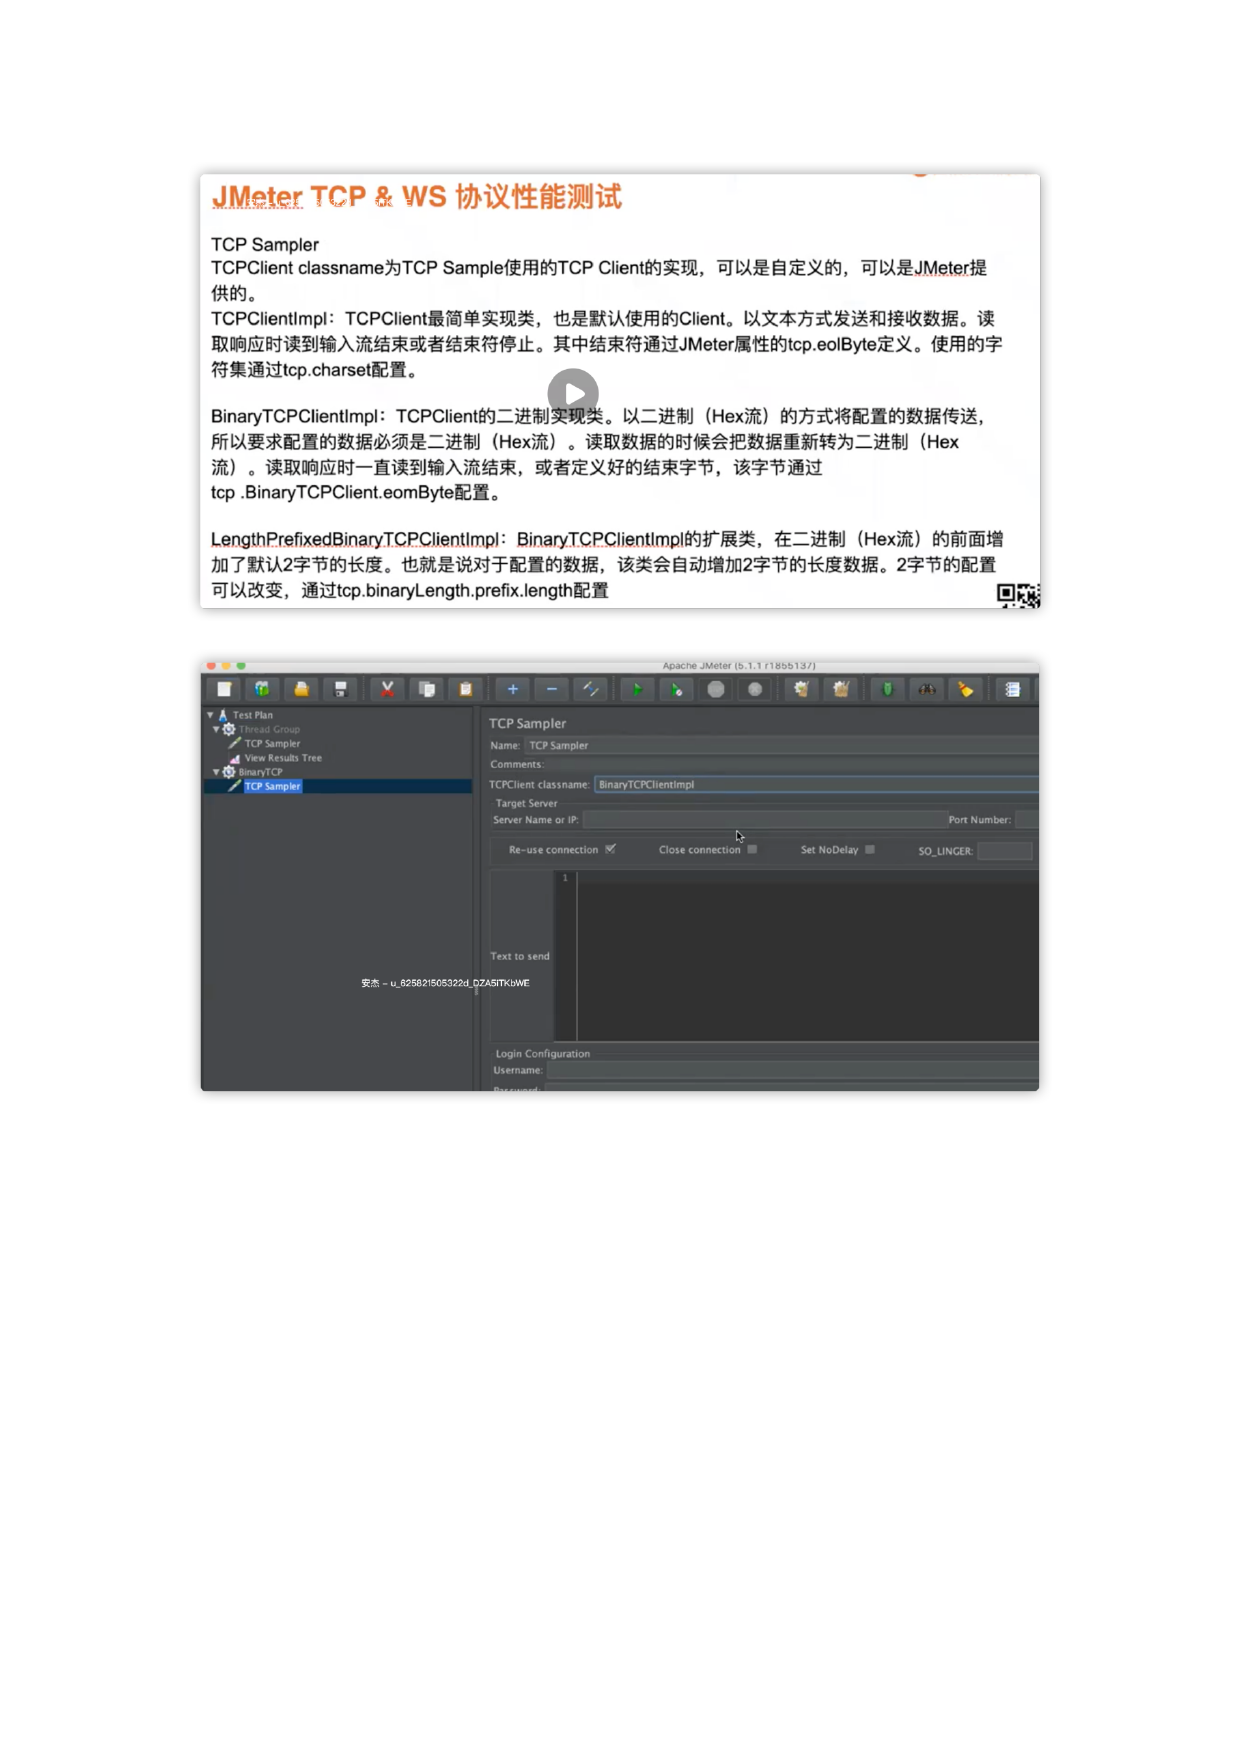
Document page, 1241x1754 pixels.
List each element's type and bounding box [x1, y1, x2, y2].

picture [187, 649, 1052, 1104]
picture [187, 162, 1053, 621]
